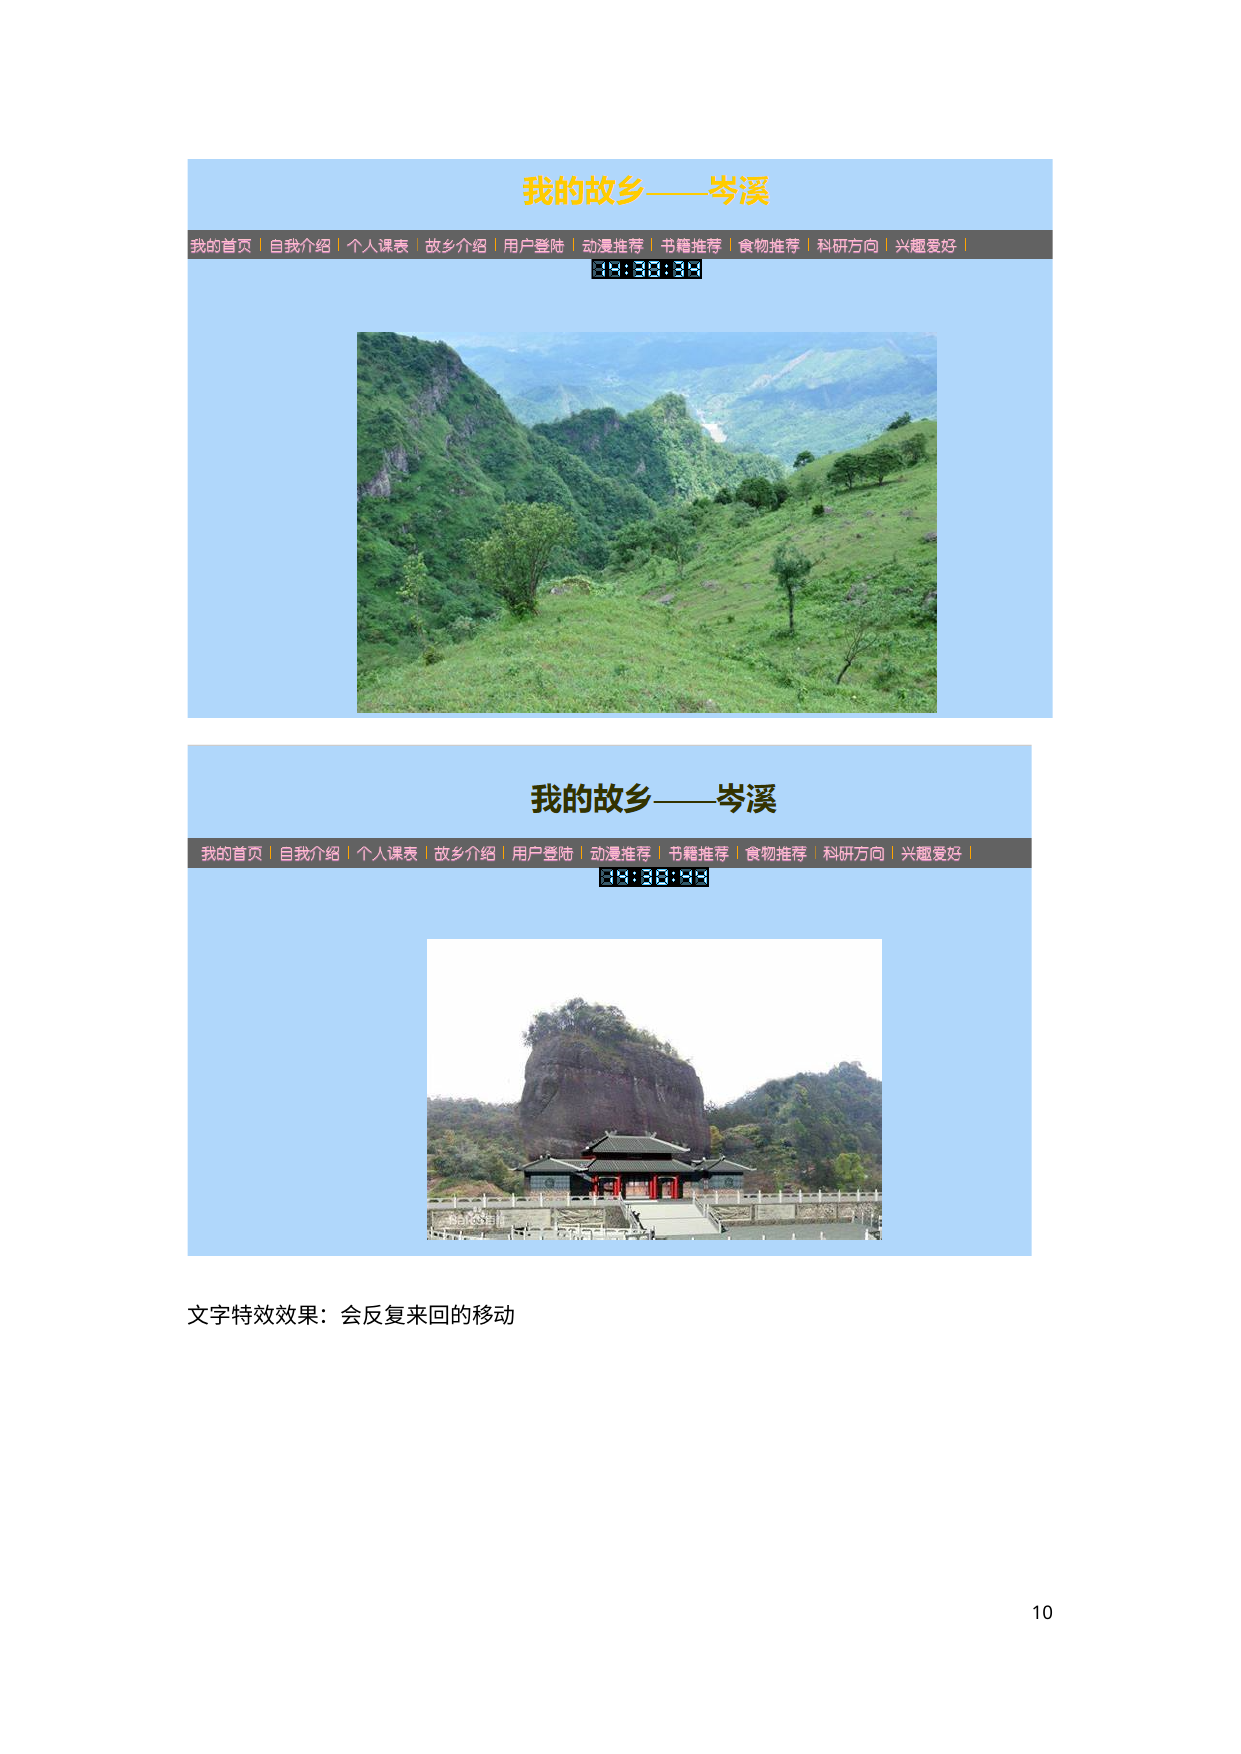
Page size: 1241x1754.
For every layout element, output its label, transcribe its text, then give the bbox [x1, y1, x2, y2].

picture [187, 744, 1032, 1256]
text 文字特效效果：会反复来回的移动 [187, 1297, 1053, 1330]
picture [187, 159, 1053, 718]
